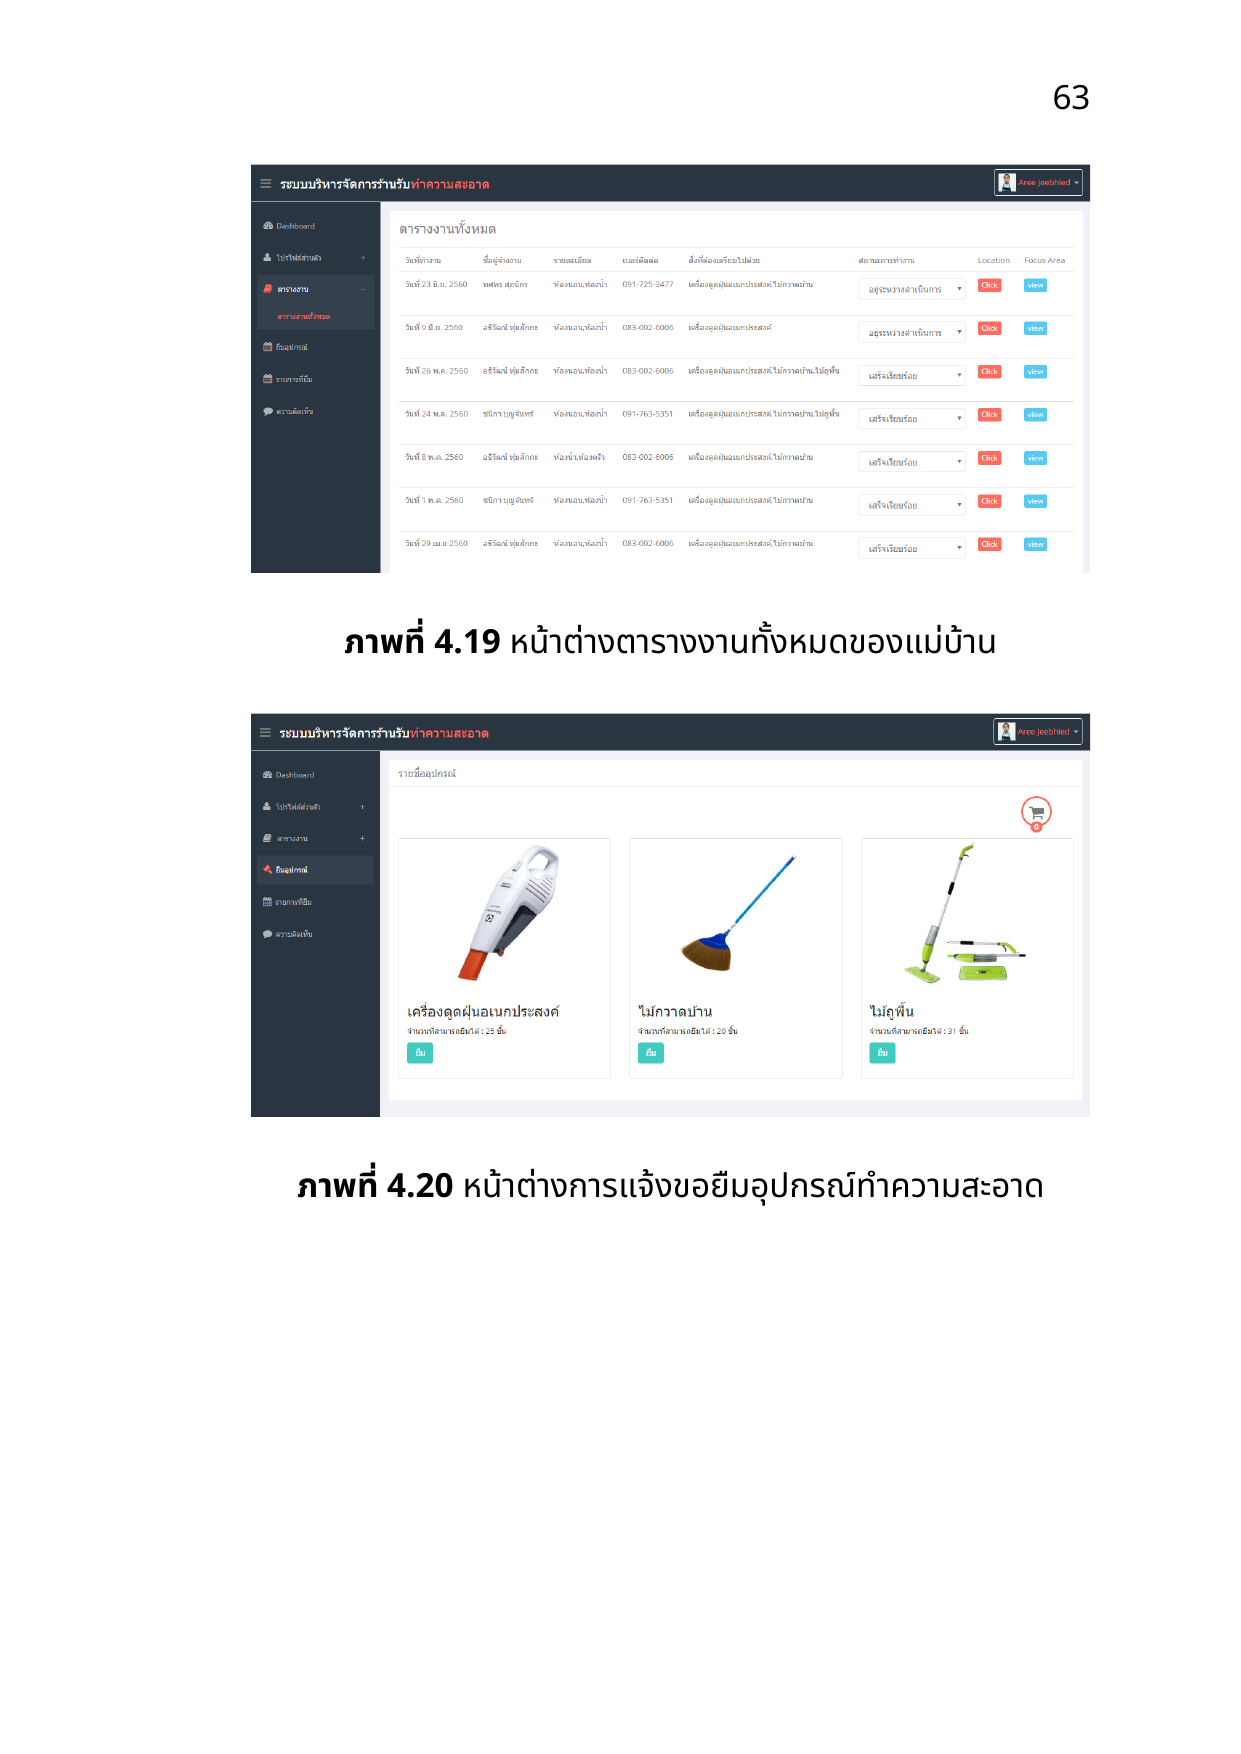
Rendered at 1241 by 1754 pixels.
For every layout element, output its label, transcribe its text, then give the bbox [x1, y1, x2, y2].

text ภาพที่ 4.19 หน้าต่างตารางงานทั้งหมดของแม่บ้าน [251, 618, 1090, 668]
text ภาพที่ 4.20 หน้าต่างการแจ้งขอยืมอุปกรณ์ทำความสะอาด [251, 1162, 1090, 1212]
picture [251, 713, 1091, 1117]
picture [251, 164, 1091, 573]
